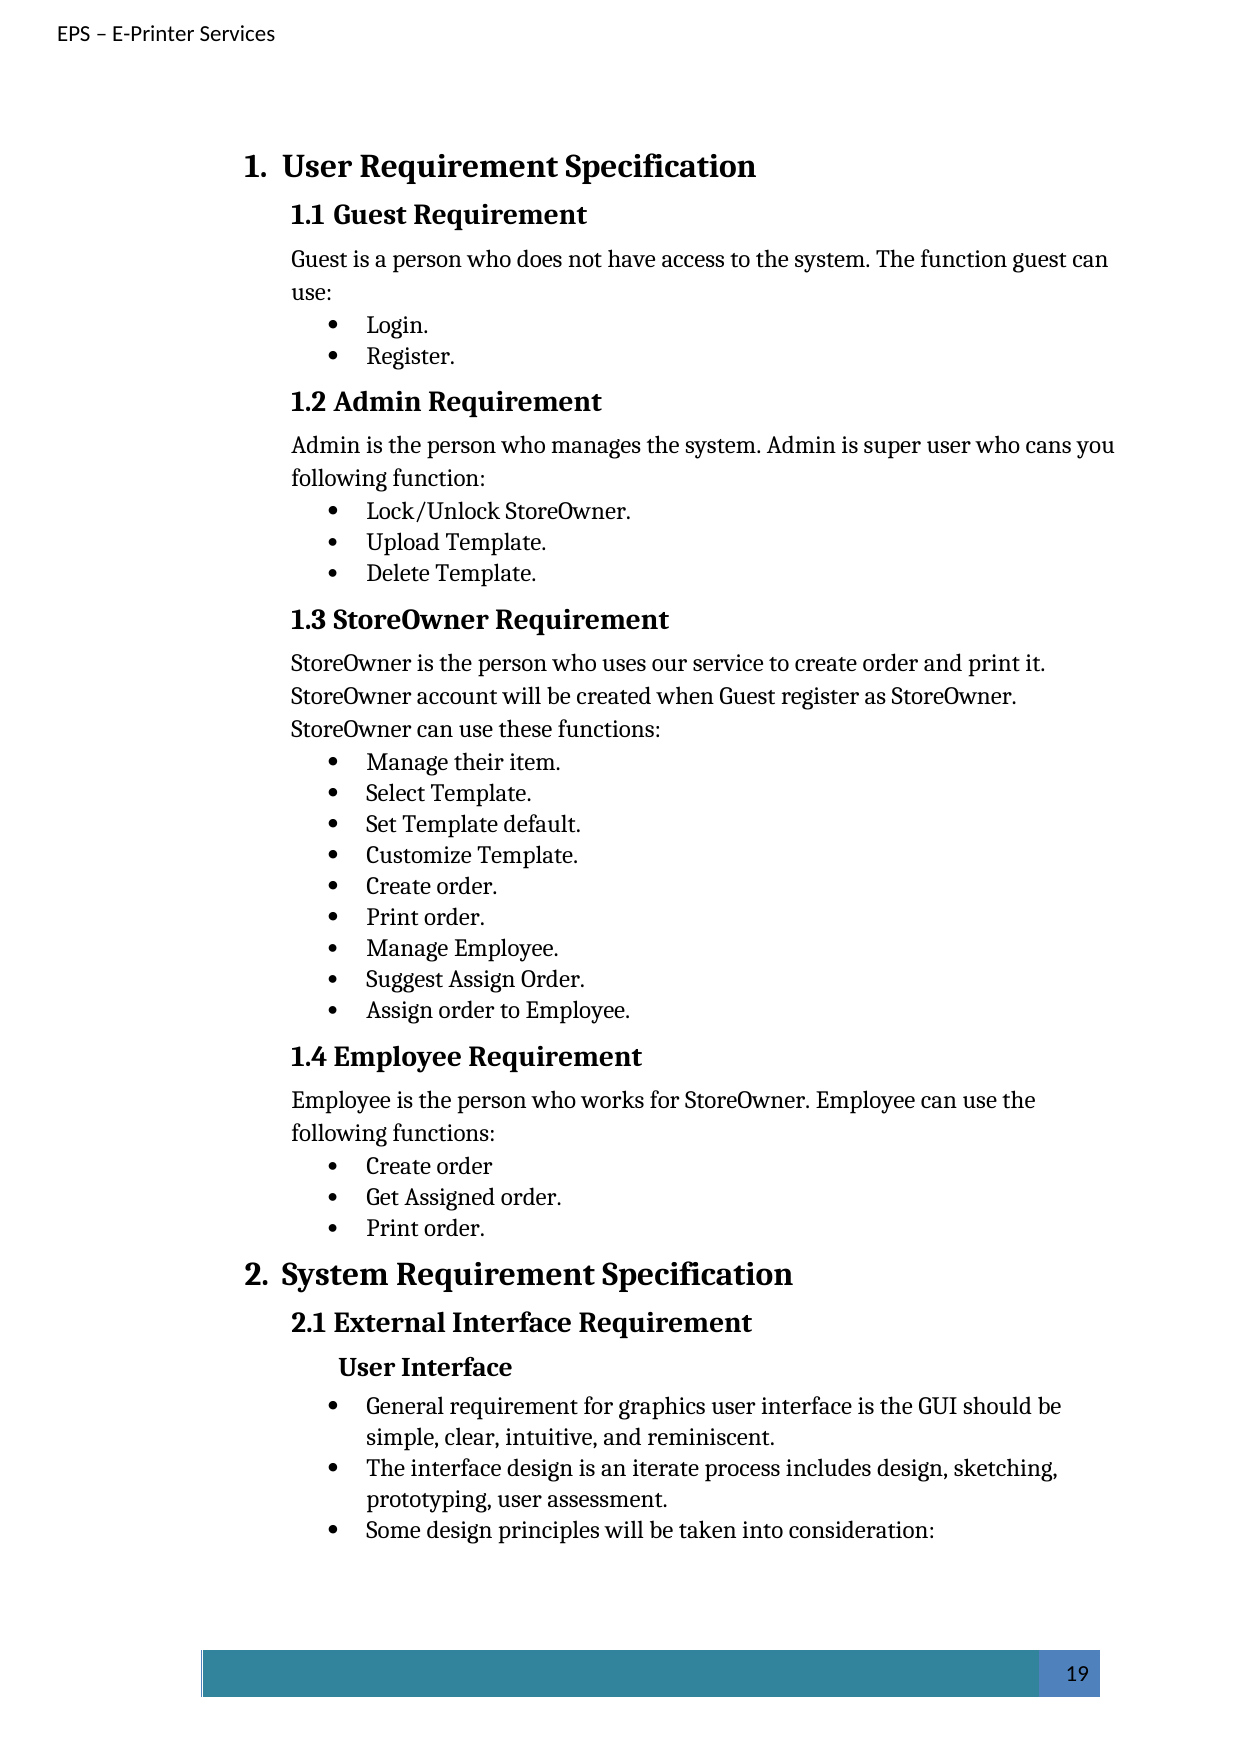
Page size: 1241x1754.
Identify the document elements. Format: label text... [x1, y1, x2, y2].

list The interface design is an iterate process includes design, sketching, prototyping, user assessment. [329, 1454, 1122, 1514]
list General requirement for graphics user interface is the GUI should be simple, clear, intuitive, and reminiscent. [329, 1392, 1122, 1452]
subtitle External Interface Requirement [291, 1306, 1122, 1340]
subtitle System Requirement Specification [244, 1256, 1122, 1294]
text Admin is the person who manages the system. Admin is super user who cans you following function: [291, 431, 1122, 493]
subtitle Employee Requirement [291, 1040, 1122, 1073]
list Print order. [329, 1214, 1122, 1243]
subtitle Admin Requirement [291, 385, 1122, 419]
list Customize Template. [329, 841, 1122, 870]
list Create order. [329, 872, 1122, 901]
list Delete Template. [329, 559, 1122, 588]
text StoreOwner is the person who uses our service to create order and print it. StoreOwner account will be created when Guest register as StoreOwner. StoreOwner can use these functions: [291, 649, 1122, 744]
list Manage their item. [329, 748, 1122, 777]
list Create order [329, 1152, 1122, 1181]
list Manage Employee. [329, 934, 1122, 963]
subtitle StoreOwner Requirement [291, 603, 1122, 636]
list Login. [329, 311, 1122, 339]
subtitle User Interface [338, 1352, 1122, 1383]
subtitle User Requirement Specification [244, 148, 1122, 186]
list Assign order to Employee. [329, 996, 1122, 1025]
subtitle Guest Requirement [291, 198, 1122, 232]
list Lock/Unlock StoreOwner. [329, 497, 1122, 526]
list Suggest Assign Order. [329, 965, 1122, 994]
list Set Template default. [329, 810, 1122, 839]
list Upload Template. [329, 528, 1122, 557]
text Guest is a person who does not have access to the system. The function guest can use: [291, 244, 1122, 306]
list Print order. [329, 903, 1122, 932]
list Select Template. [329, 779, 1122, 808]
list Get Assigned order. [329, 1183, 1122, 1212]
text Employee is the person who works for StoreOwner. Employee can use the following functions: [291, 1086, 1122, 1148]
list Register. [329, 342, 1122, 370]
list Some design principles will be taken into consideration: [329, 1516, 1122, 1545]
